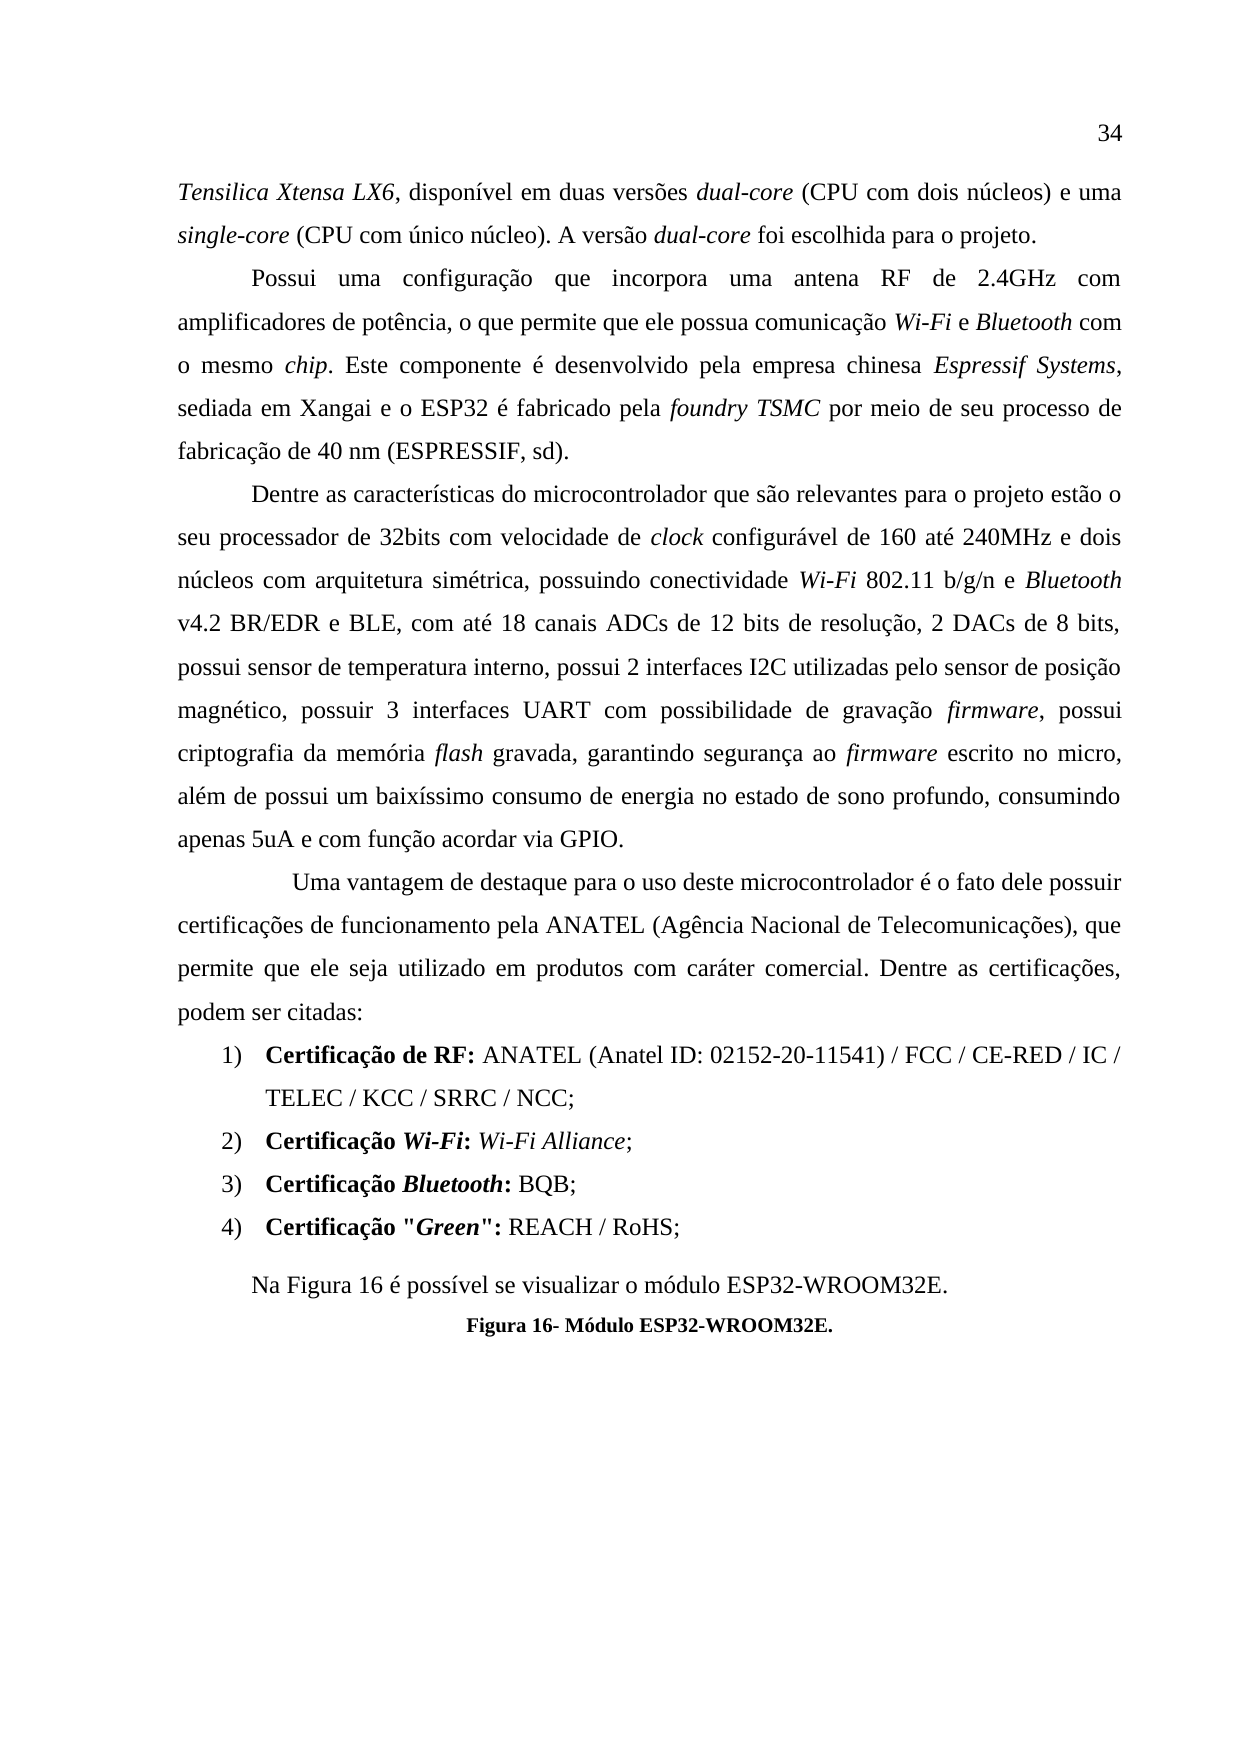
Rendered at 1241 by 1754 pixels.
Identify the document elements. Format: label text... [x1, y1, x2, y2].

list Na Figura 16 é possível se visualizar o módulo ESP32-WROOM32E. [177, 1270, 1122, 1298]
list Dentre as características do microcontrolador que são relevantes para o projeto estão o seu processador de 32bits com velocidade de clock configurável de 160 até 240MHz e dois núcleos com arquitetura simétrica, possuindo conectividade Wi-Fi 802.11 b/g/n e Bluetooth v4.2 BR/EDR e BLE, com até 18 canais ADCs de 12 bits de resolução, 2 DACs de 8 bits, possui sensor de temperatura interno, possui 2 interfaces I2C utilizadas pelo sensor de posição magnético, possuir 3 interfaces UART com possibilidade de gravação firmware, possui criptografia da memória flash gravada, garantindo segurança ao firmware escrito no micro, além de possui um baixíssimo consumo de energia no estado de sono profundo, consumindo apenas 5uA e com função acordar via GPIO. [177, 479, 1122, 853]
list Figura 16- Módulo ESP32-WROOM32E. [177, 1313, 1122, 1337]
list Certificação Bluetooth: BQB; [221, 1169, 1122, 1198]
list Certificação Wi-Fi: Wi-Fi Alliance; [221, 1126, 1122, 1155]
list Certificação "Green": REACH / RoHS; [221, 1212, 1122, 1241]
list Certificação de RF: ANATEL (Anatel ID: 02152-20-11541) / FCC / CE-RED / IC / TELEC / KCC / SRRC / NCC; [221, 1040, 1122, 1112]
list Possui uma configuração que incorpora uma antena RF de 2.4GHz com amplificadores de potência, o que permite que ele possua comunicação Wi-Fi e Bluetooth com o mesmo chip. Este componente é desenvolvido pela empresa chinesa Espressif Systems, sediada em Xangai e o ESP32 é fabricado pela foundry TSMC por meio de seu processo de fabricação de 40 nm (ESPRESSIF, sd). [177, 263, 1122, 465]
text Uma vantagem de destaque para o uso deste microcontrolador é o fato dele possuir certificações de funcionamento pela ANATEL (Agência Nacional de Telecomunicações), que permite que ele seja utilizado em produtos com caráter comercial. Dentre as certificações, podem ser citadas: [177, 867, 1122, 1025]
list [177, 177, 1122, 249]
